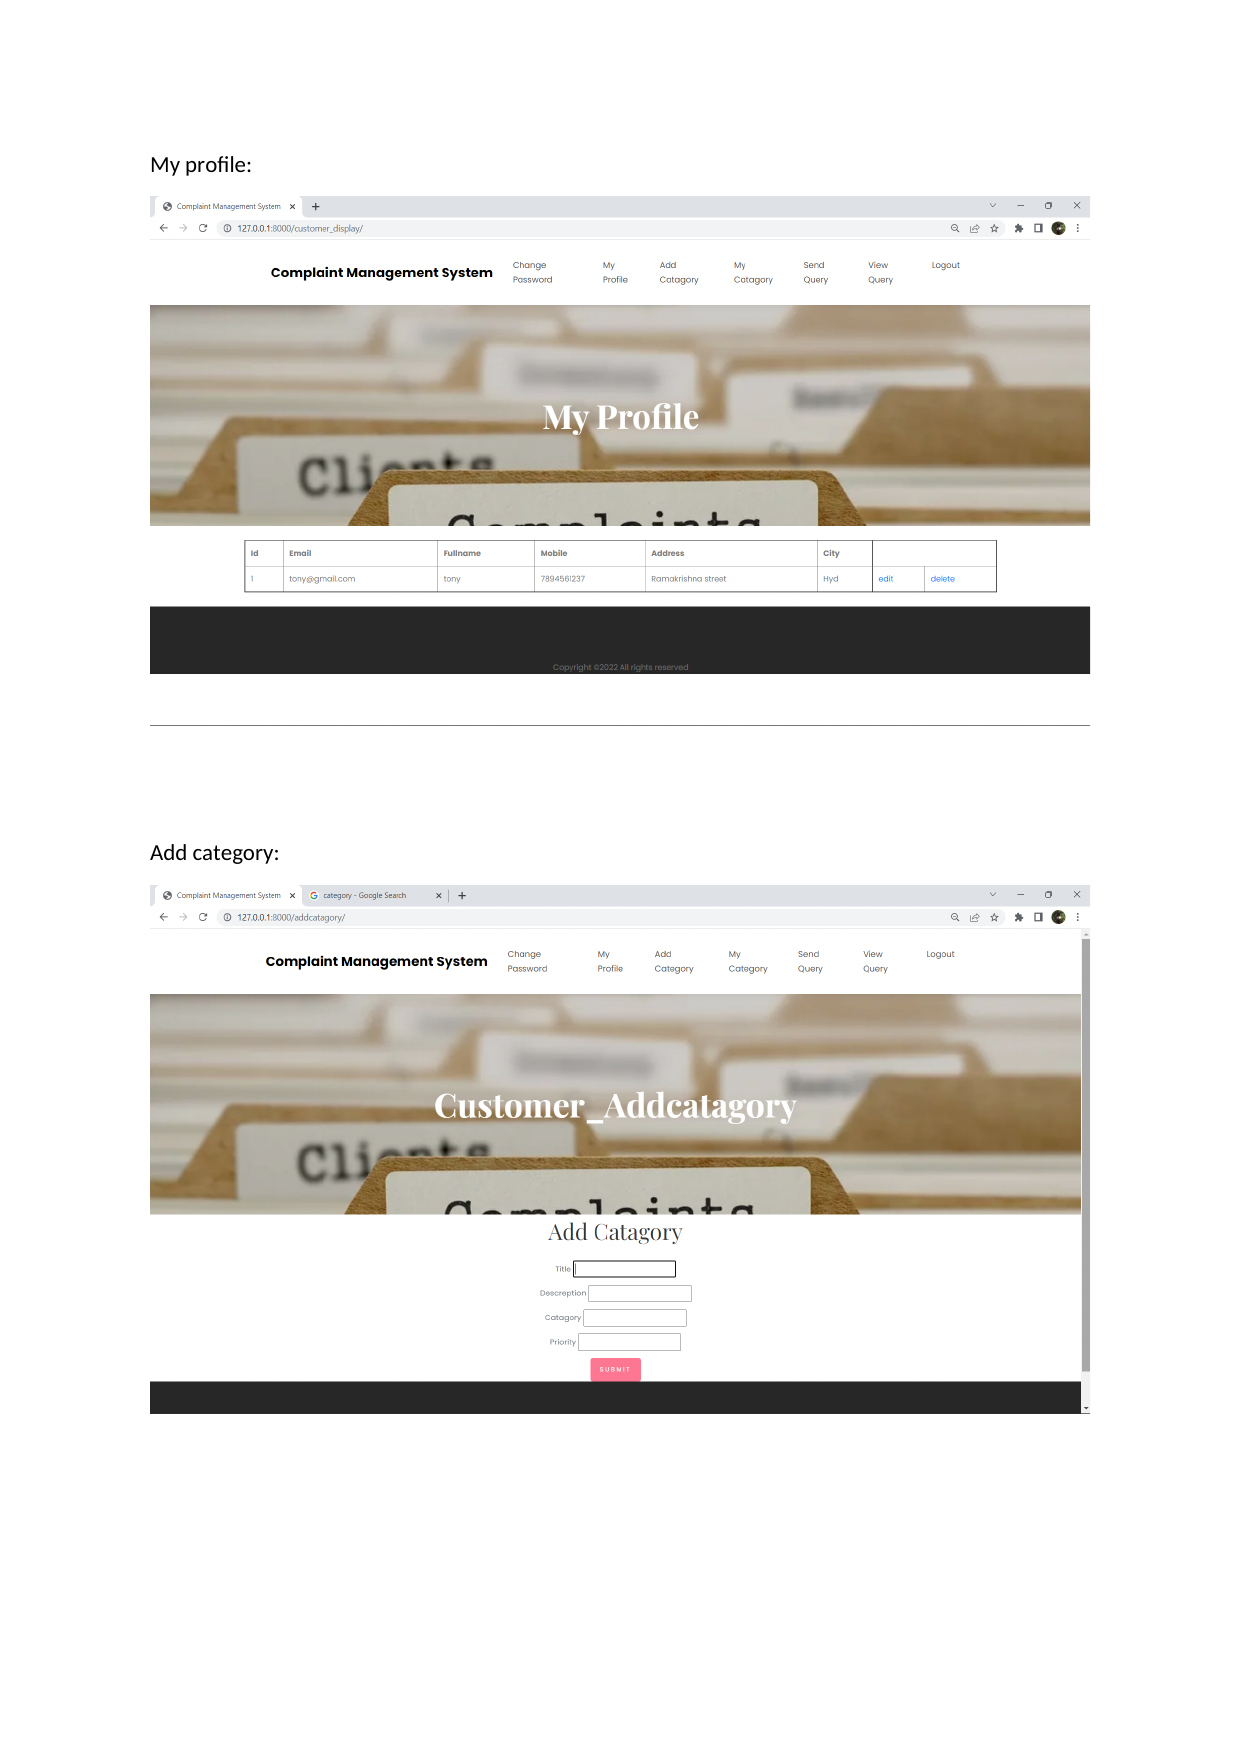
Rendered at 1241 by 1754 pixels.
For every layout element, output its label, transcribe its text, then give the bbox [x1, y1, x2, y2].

text My profile: [150, 150, 1090, 178]
picture [150, 885, 1091, 1414]
text Add category: [150, 838, 1090, 866]
picture [150, 196, 1091, 726]
